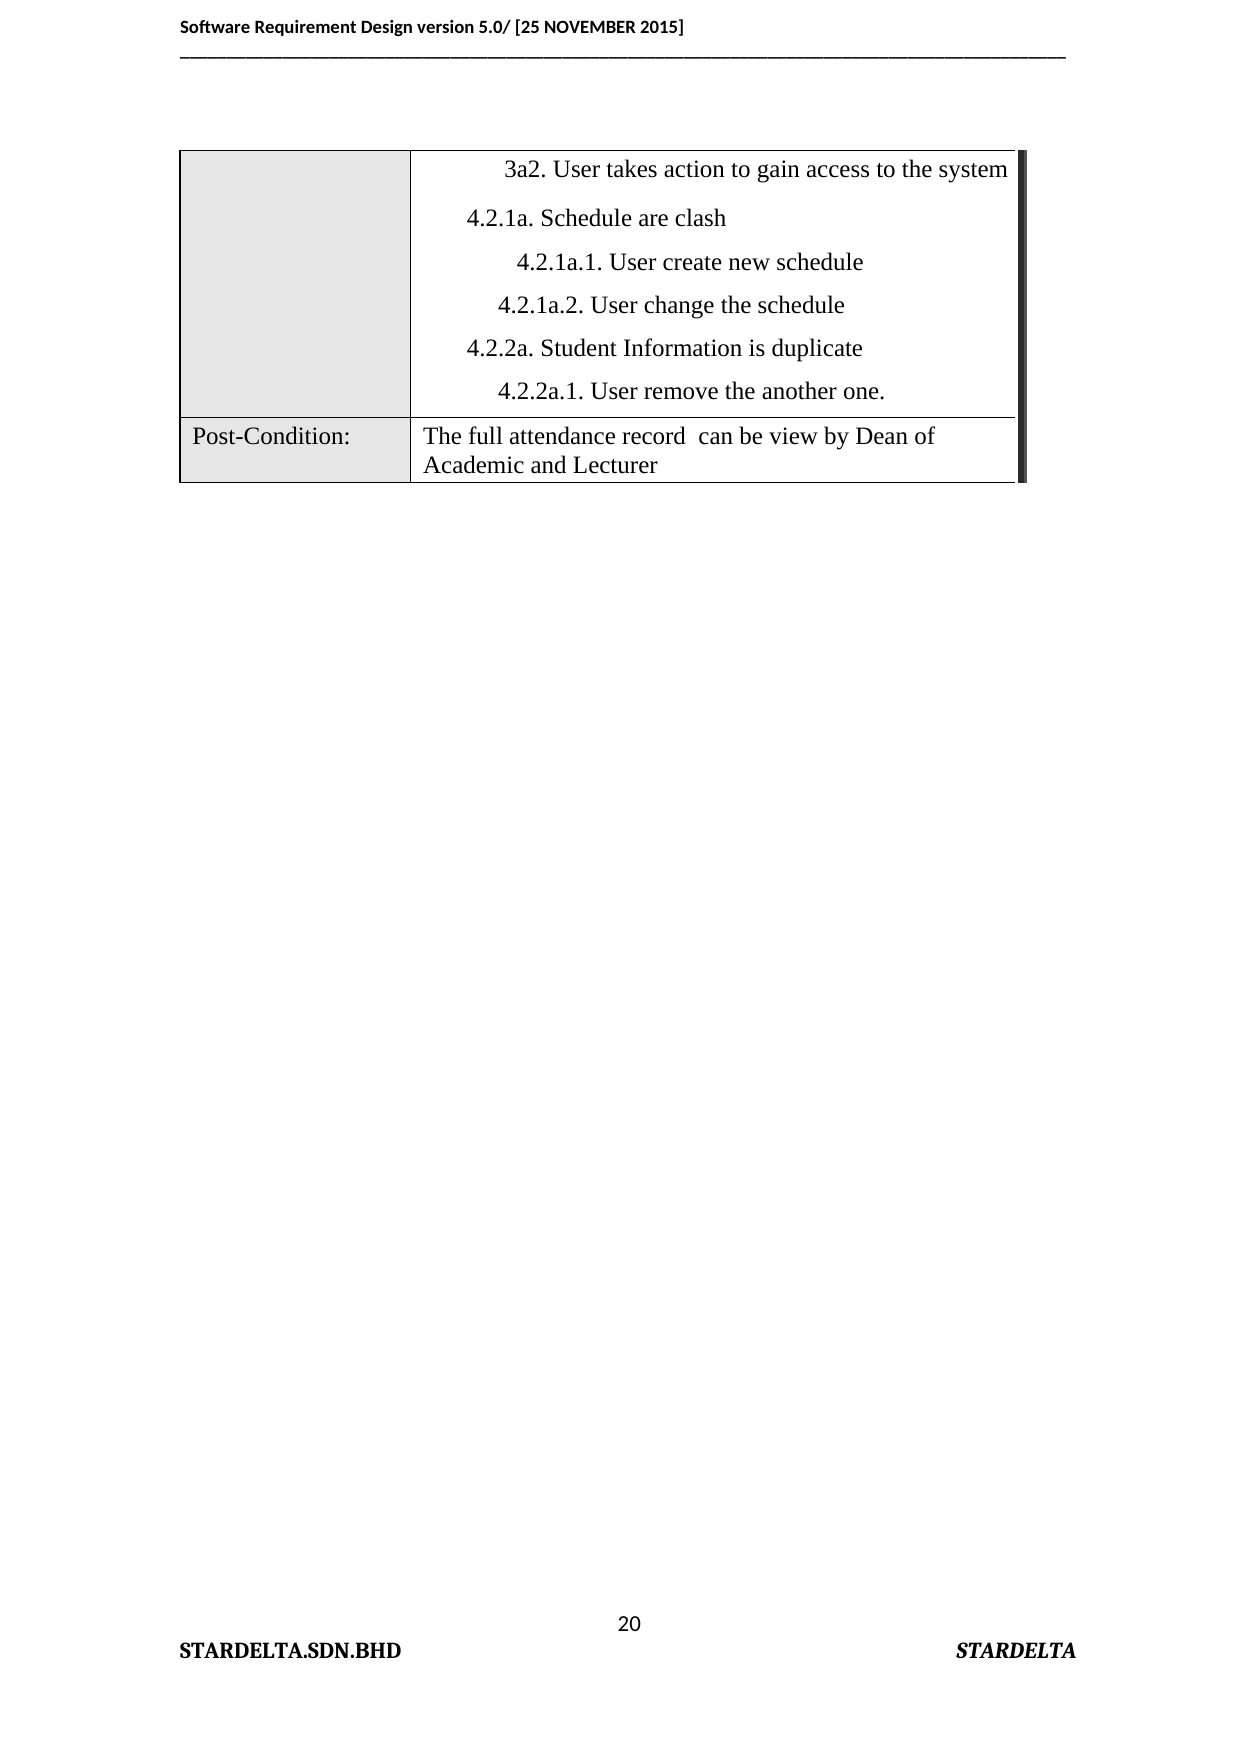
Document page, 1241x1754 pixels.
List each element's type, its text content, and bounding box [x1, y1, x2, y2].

table_cell Post-Condition: [181, 418, 410, 482]
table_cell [181, 151, 410, 417]
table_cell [411, 151, 1015, 417]
table_cell The full attendance record can be view by Dean of Academic and Lecturer [411, 418, 1015, 482]
